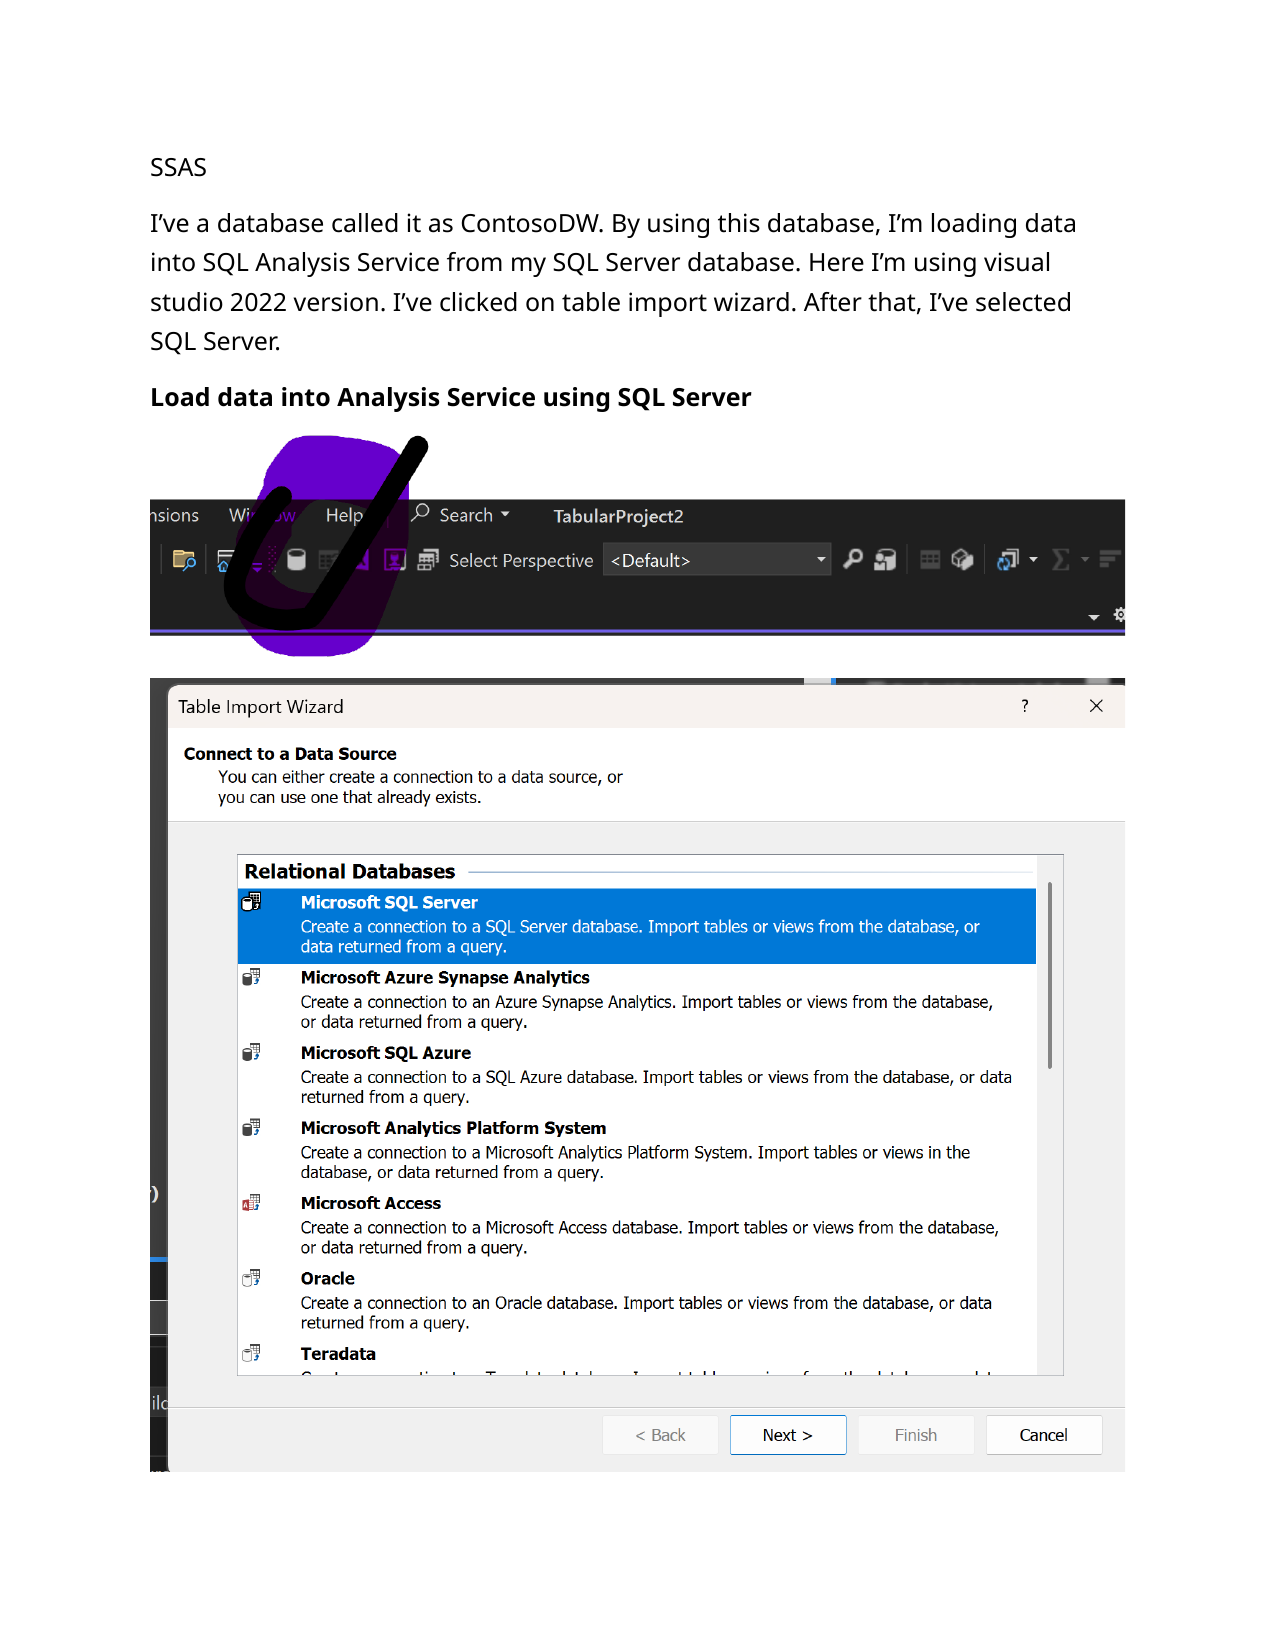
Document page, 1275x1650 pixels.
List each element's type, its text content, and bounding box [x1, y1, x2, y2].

text I’ve a database called it as ContosoDW. By using this database, I’m loading data into SQL Analysis Service from my SQL Server database. Here I’m using visual studio 2022 version. I’ve clicked on table import wizard. After that, I’ve selected SQL Server. [150, 206, 1125, 357]
text SSAS [150, 150, 1125, 184]
picture [150, 435, 1125, 658]
text Load data into Analysis Service using SQL Server [150, 379, 1125, 413]
picture [150, 678, 1125, 1472]
